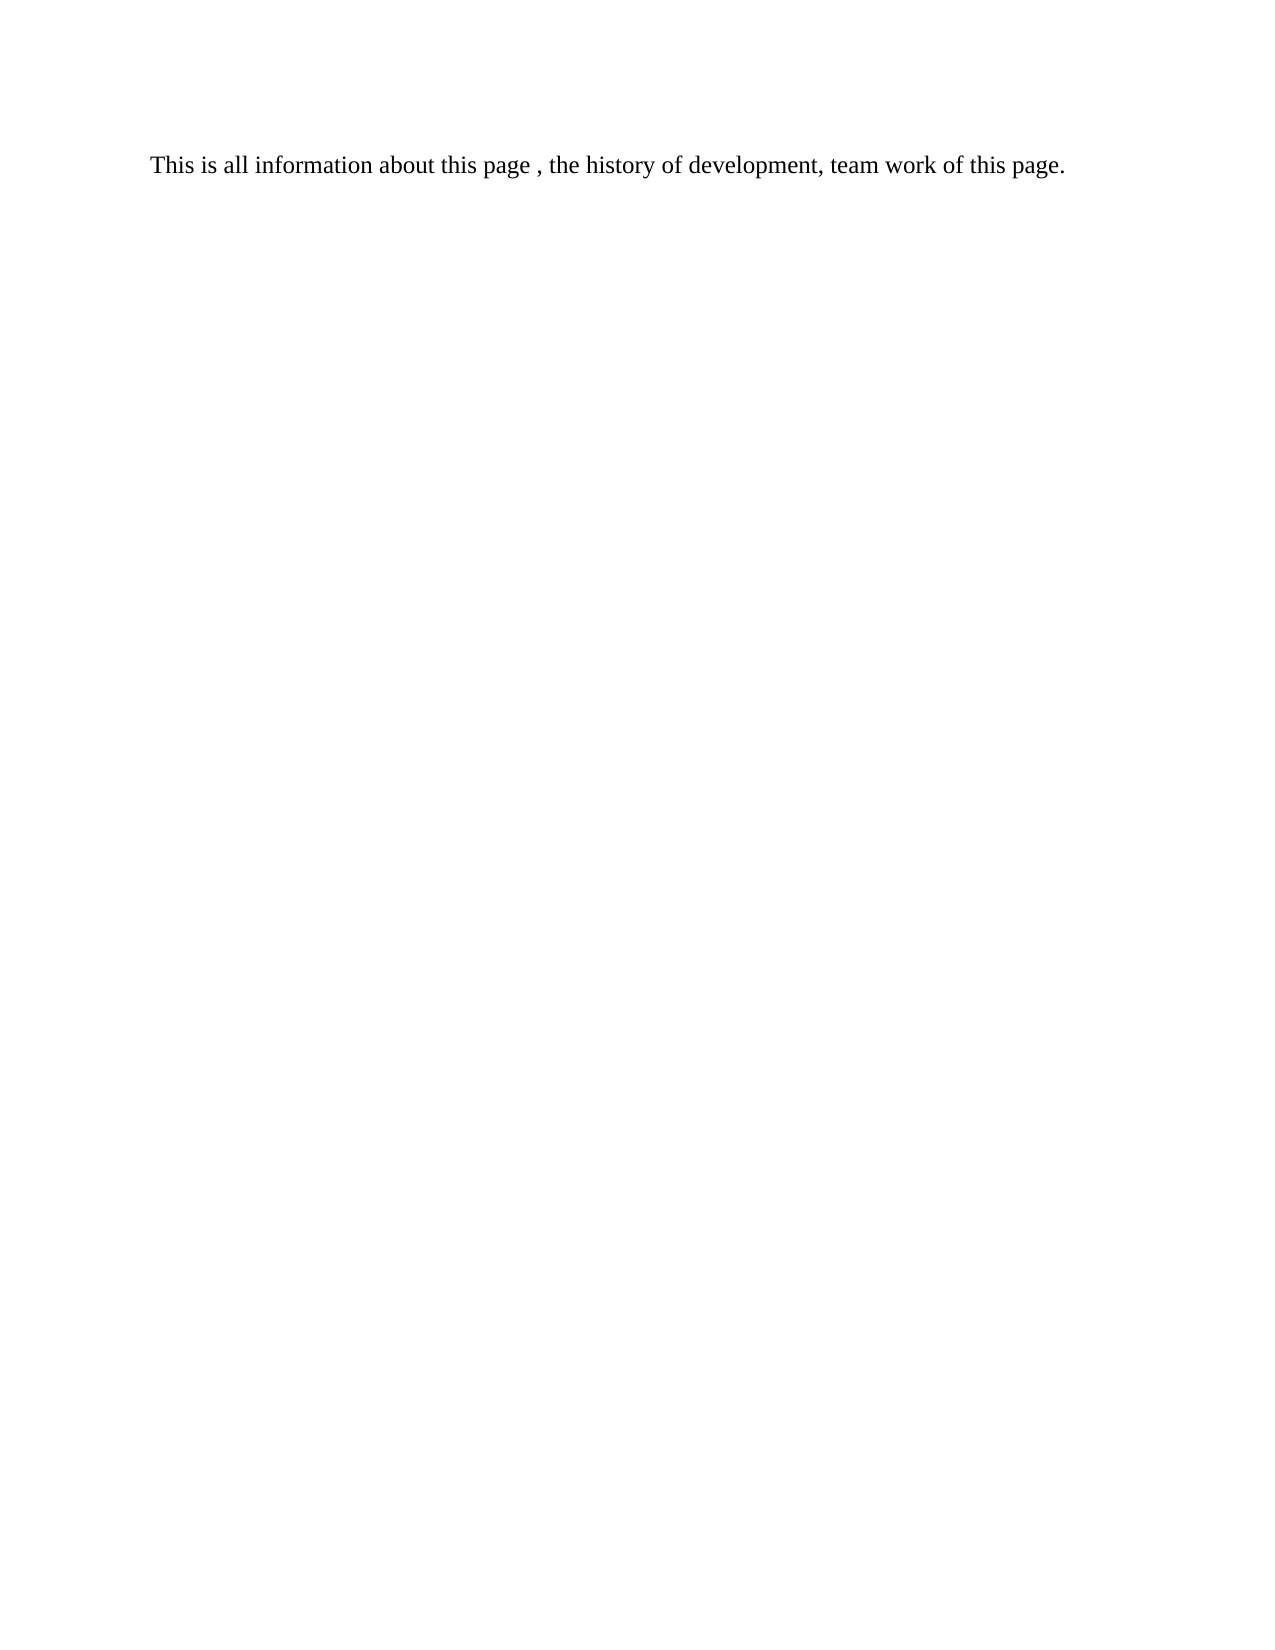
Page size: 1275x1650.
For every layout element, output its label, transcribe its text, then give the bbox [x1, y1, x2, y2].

text This is all information about this page , the history of development, team work of this page. [150, 150, 1125, 179]
